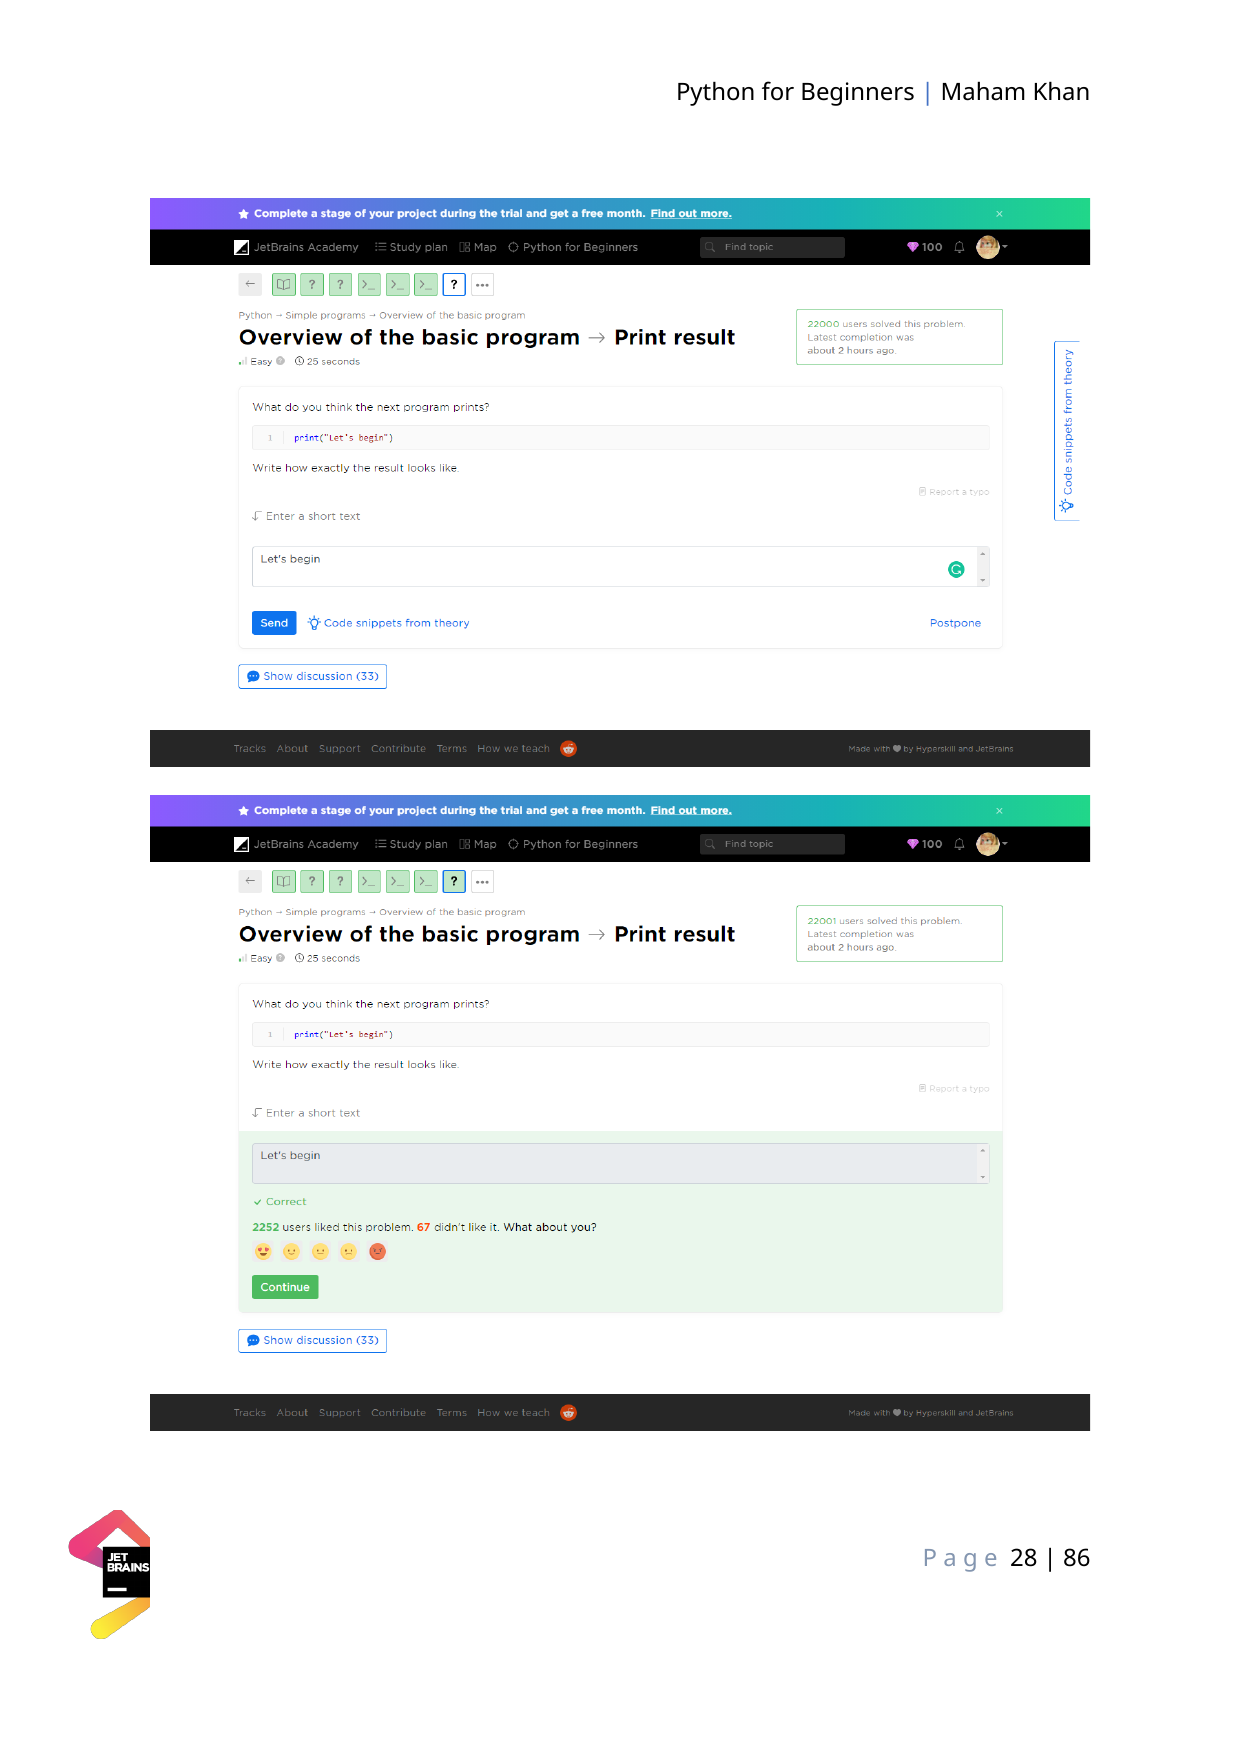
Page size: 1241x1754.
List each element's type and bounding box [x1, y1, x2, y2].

picture [150, 198, 1091, 767]
picture [150, 795, 1091, 1431]
picture [63, 1510, 193, 1639]
